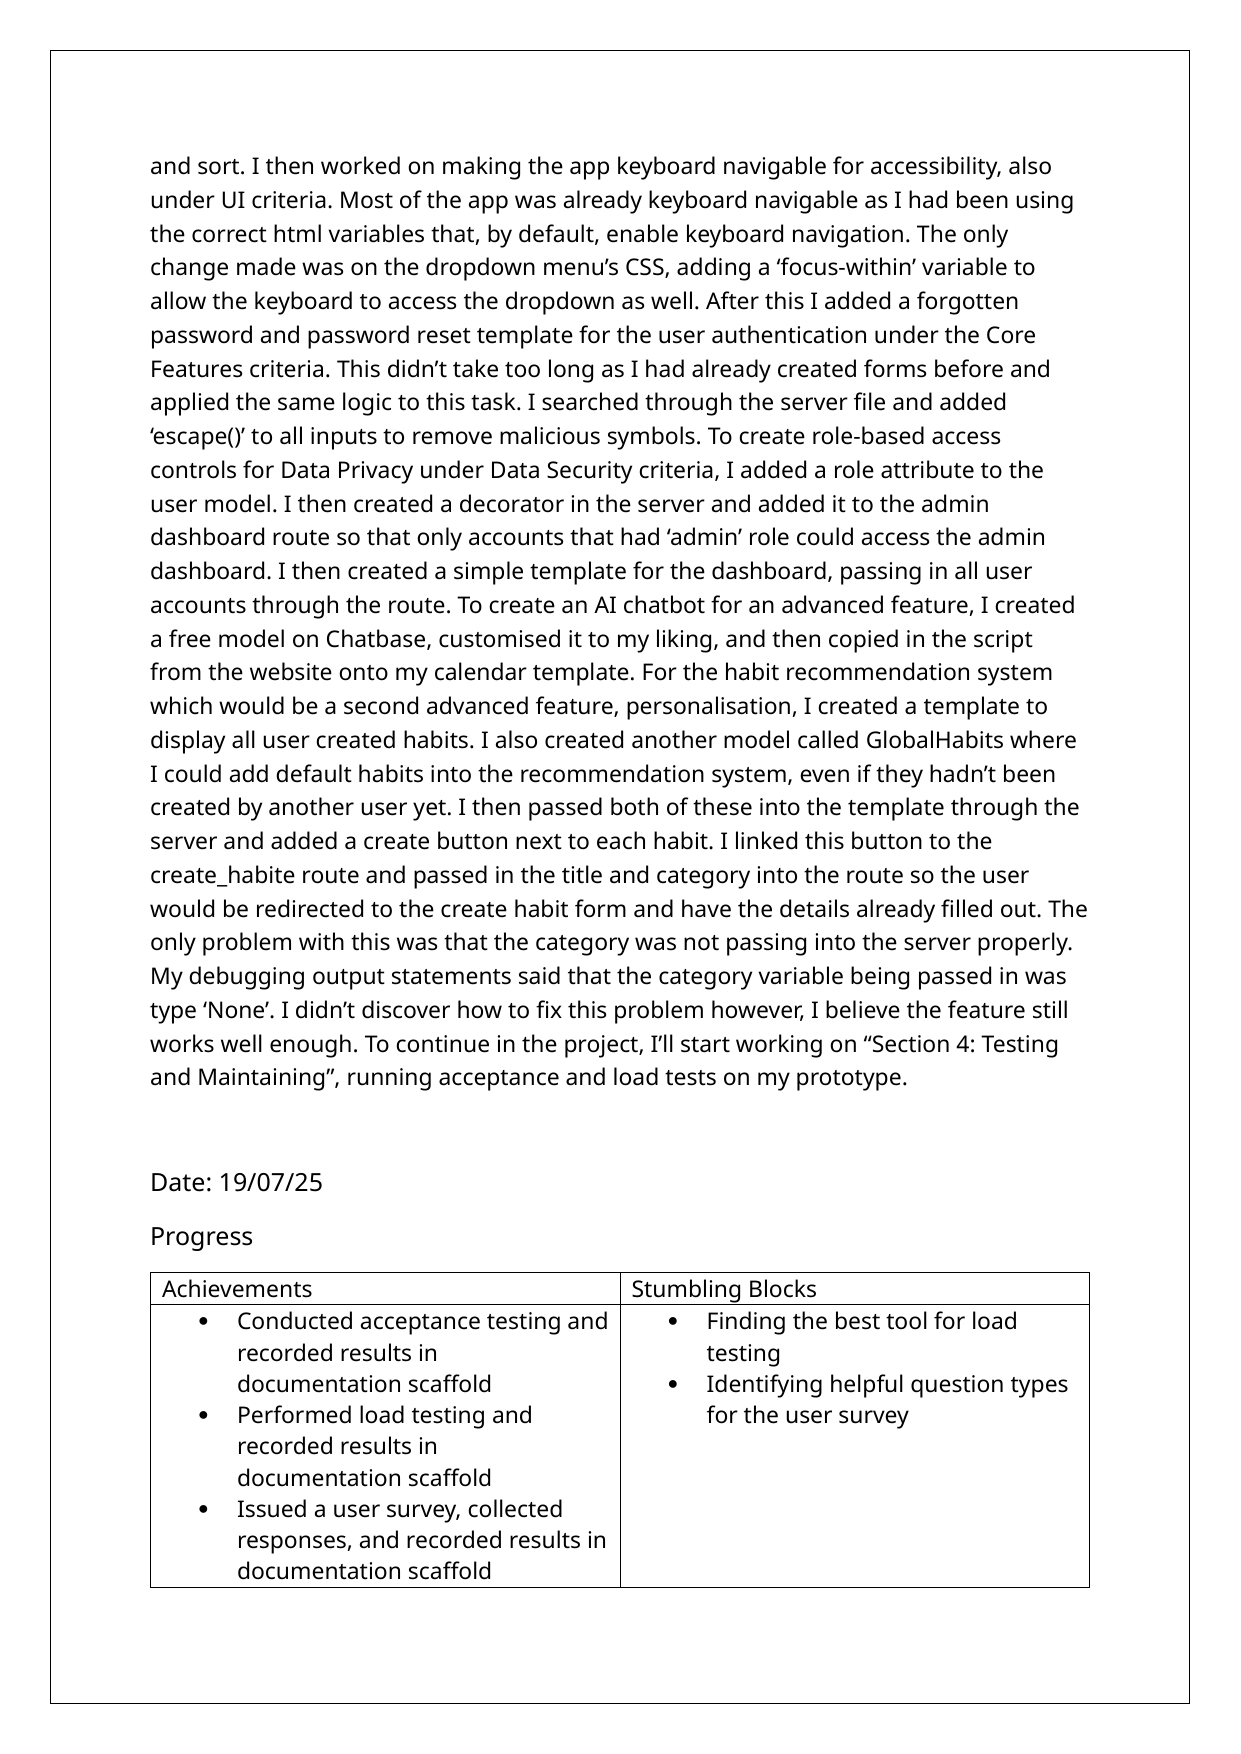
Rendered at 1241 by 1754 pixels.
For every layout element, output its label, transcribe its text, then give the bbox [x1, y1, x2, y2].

table_header Stumbling Blocks [621, 1273, 1089, 1304]
table_header Achievements [151, 1273, 620, 1304]
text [150, 150, 1090, 1092]
text Date: 19/07/25 [150, 1165, 1090, 1199]
text Progress [150, 1218, 1090, 1253]
table_cell Conducted acceptance testing and recorded results in documentation scaffold Performed load testing and recorded results in documentation scaffold Issued a user survey, collected responses, and recorded results in documentation scaffold [151, 1305, 620, 1587]
table_cell Finding the best tool for load testing Identifying helpful question types for the user survey [621, 1305, 1089, 1587]
